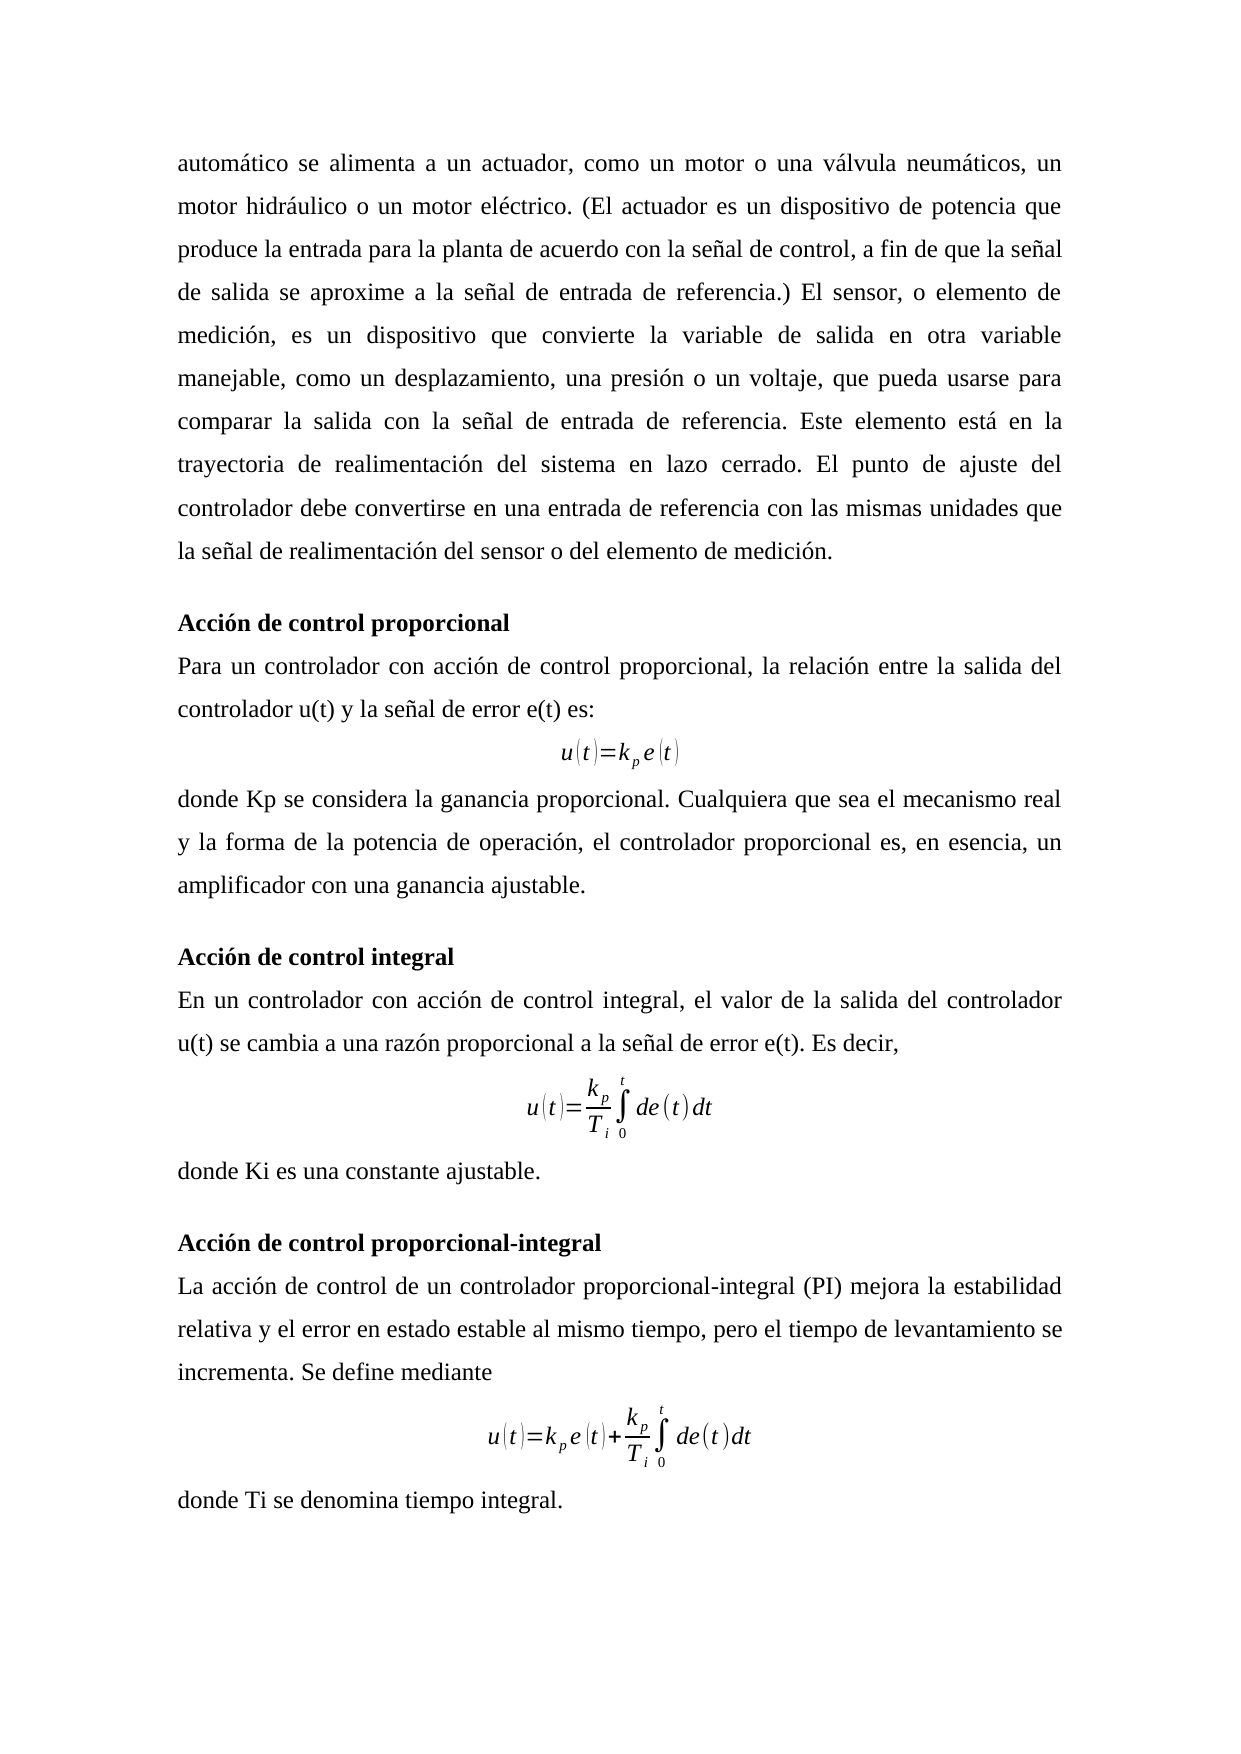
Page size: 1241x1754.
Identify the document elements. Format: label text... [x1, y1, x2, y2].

text Para un controlador con acción de control proporcional, la relación entre la salida del controlador u(t) y la señal de error e(t) es: [177, 651, 1063, 723]
text Acción de control proporcional-integral [177, 1228, 1063, 1257]
text En un controlador con acción de control integral, el valor de la salida del controlador u(t) se cambia a una razón proporcional a la señal de error e(t). Es decir, [177, 985, 1063, 1057]
text donde Kp se considera la ganancia proporcional. Cualquiera que sea el mecanismo real y la forma de la potencia de operación, el controlador proporcional es, en esencia, un amplificador con una ganancia ajustable. [177, 784, 1063, 899]
text Acción de control proporcional [177, 608, 1063, 636]
text donde Ti se denomina tiempo integral. [177, 1485, 1063, 1514]
text La acción de control de un controlador proporcional-integral (PI) mejora la estabilidad relativa y el error en estado estable al mismo tiempo, pero el tiempo de levantamiento se incrementa. Se define mediante [177, 1271, 1063, 1386]
text donde Ki es una constante ajustable. [177, 1156, 1063, 1185]
text Acción de control integral [177, 942, 1063, 971]
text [177, 148, 1063, 564]
